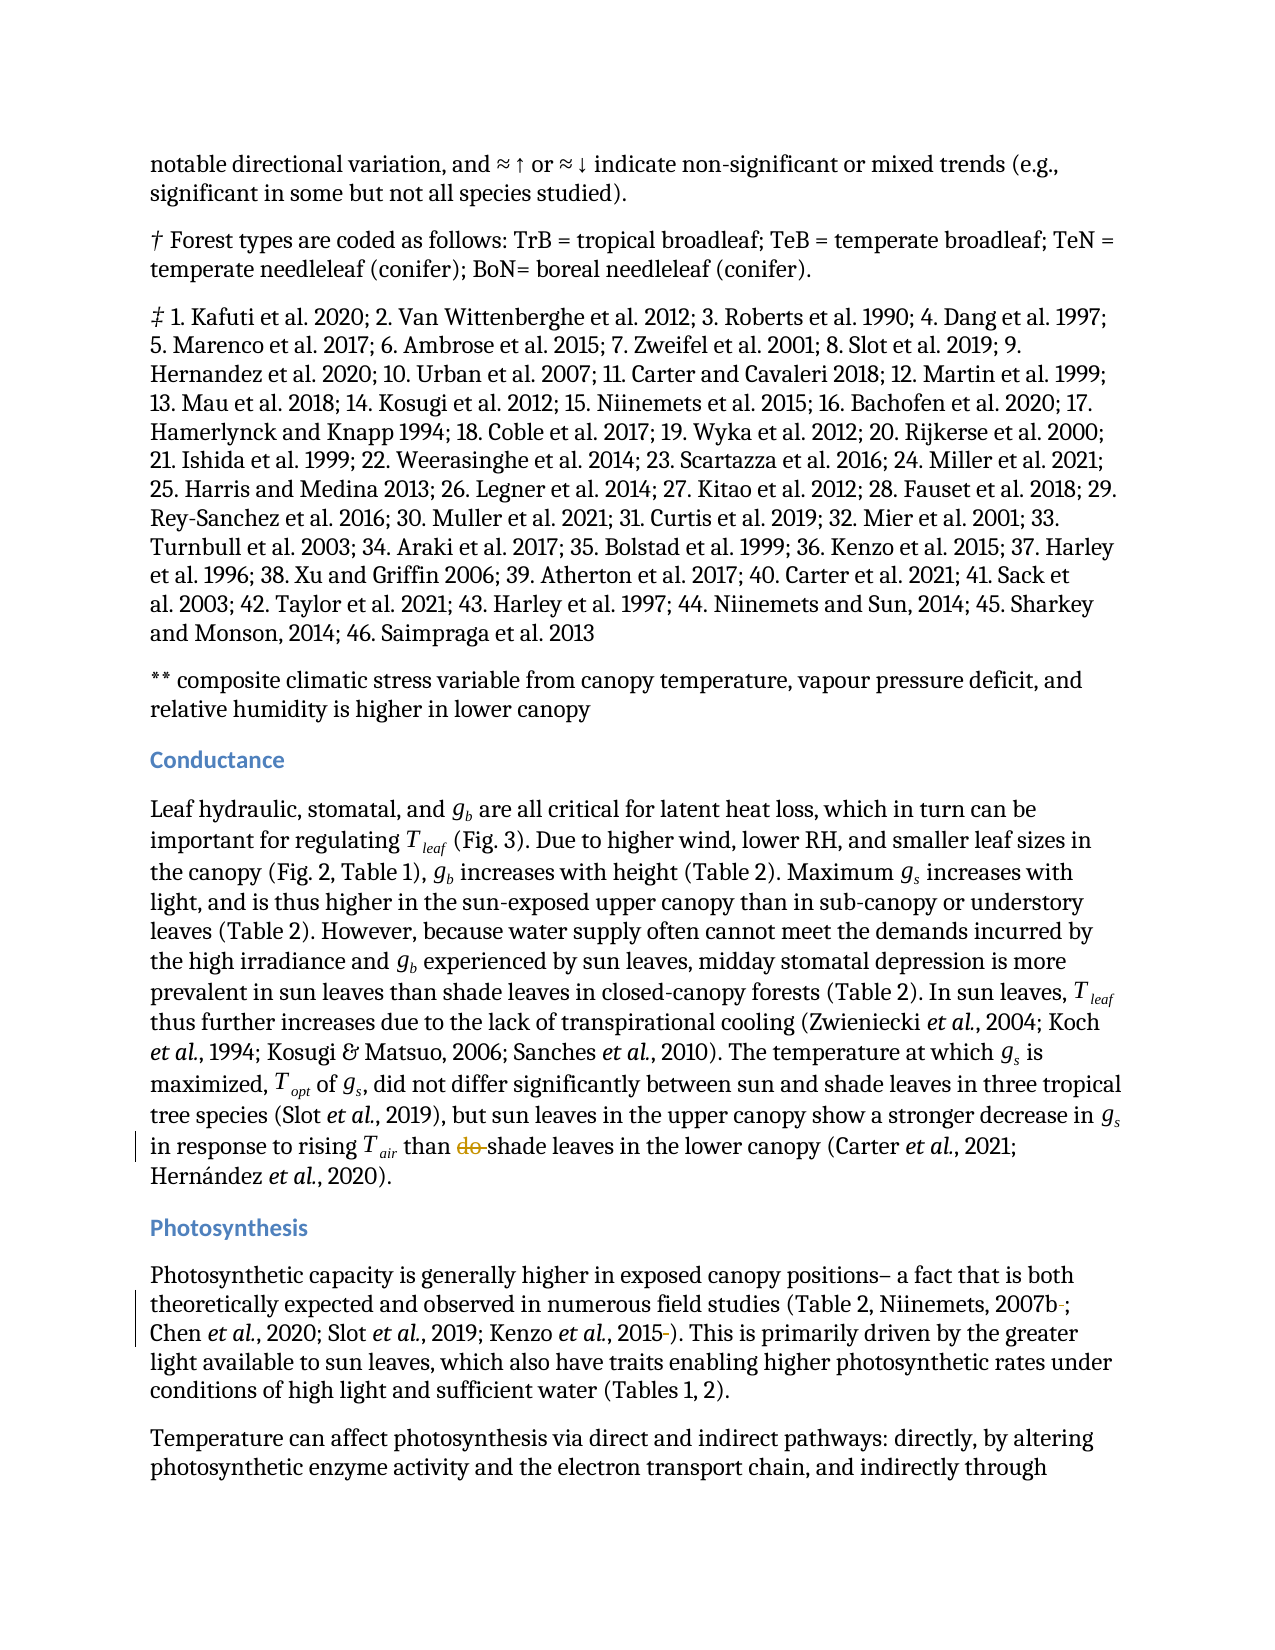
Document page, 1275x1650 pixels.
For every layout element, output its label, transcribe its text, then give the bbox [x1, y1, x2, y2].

text Photosynthetic capacity is generally higher in exposed canopy positions– a fact that is both theoretically expected and observed in numerous field studies (Table 2, Niinemets, 2007b; Chen et al., 2020; Slot et al., 2019; Kenzo et al., 2015). This is primarily driven by the greater light available to sun leaves, which also have traits enabling higher photosynthetic rates under conditions of high light and sufficient water (Tables 1, 2). [150, 1261, 1125, 1405]
subtitle Conductance [150, 744, 1125, 775]
text ** composite climatic stress variable from canopy temperature, vapour pressure deficit, and relative humidity is higher in lower canopy [150, 666, 1125, 724]
text Leaf hydraulic, stomatal, and are all critical for latent heat loss, which in turn can be important for regulating (Fig. 3). Due to higher wind, lower RH, and smaller leaf sizes in the canopy (Fig. 2, Table 1), increases with height (Table 2). Maximum increases with light, and is thus higher in the sun-exposed upper canopy than in sub-canopy or understory leaves (Table 2). However, because water supply often cannot meet the demands incurred by the high irradiance and experienced by sun leaves, midday stomatal depression is more prevalent in sun leaves than shade leaves in closed-canopy forests (Table 2). In sun leaves, thus further increases due to the lack of transpirational cooling (Zwieniecki et al., 2004; Koch et al., 1994; Kosugi & Matsuo, 2006; Sanches et al., 2010). The temperature at which is maximized, of , did not differ significantly between sun and shade leaves in three tropical tree species (Slot et al., 2019), but sun leaves in the upper canopy show a stronger decrease in in response to rising than shade leaves in the lower canopy (Carter et al., 2021; Hernández et al., 2020). [150, 794, 1125, 1191]
subtitle Photosynthesis [150, 1212, 1125, 1242]
text Forest types are coded as follows: TrB = tropical broadleaf; TeB = temperate broadleaf; TeN = temperate needleleaf (conifer); BoN= boreal needleleaf (conifer). [150, 226, 1125, 284]
text 1. Kafuti et al. 2020; 2. Van Wittenberghe et al. 2012; 3. Roberts et al. 1990; 4. Dang et al. 1997; 5. Marenco et al. 2017; 6. Ambrose et al. 2015; 7. Zweifel et al. 2001; 8. Slot et al. 2019; 9. Hernandez et al. 2020; 10. Urban et al. 2007; 11. Carter and Cavaleri 2018; 12. Martin et al. 1999; 13. Mau et al. 2018; 14. Kosugi et al. 2012; 15. Niinemets et al. 2015; 16. Bachofen et al. 2020; 17. Hamerlynck and Knapp 1994; 18. Coble et al. 2017; 19. Wyka et al. 2012; 20. Rijkerse et al. 2000; 21. Ishida et al. 1999; 22. Weerasinghe et al. 2014; 23. Scartazza et al. 2016; 24. Miller et al. 2021; 25. Harris and Medina 2013; 26. Legner et al. 2014; 27. Kitao et al. 2012; 28. Fauset et al. 2018; 29. Rey-Sanchez et al. 2016; 30. Muller et al. 2021; 31. Curtis et al. 2019; 32. Mier et al. 2001; 33. Turnbull et al. 2003; 34. Araki et al. 2017; 35. Bolstad et al. 1999; 36. Kenzo et al. 2015; 37. Harley et al. 1996; 38. Xu and Griffin 2006; 39. Atherton et al. 2017; 40. Carter et al. 2021; 41. Sack et al. 2003; 42. Taylor et al. 2021; 43. Harley et al. 1997; 44. Niinemets and Sun, 2014; 45. Sharkey and Monson, 2014; 46. Saimpraga et al. 2013 [150, 302, 1125, 647]
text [150, 150, 1125, 207]
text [150, 1424, 1125, 1481]
